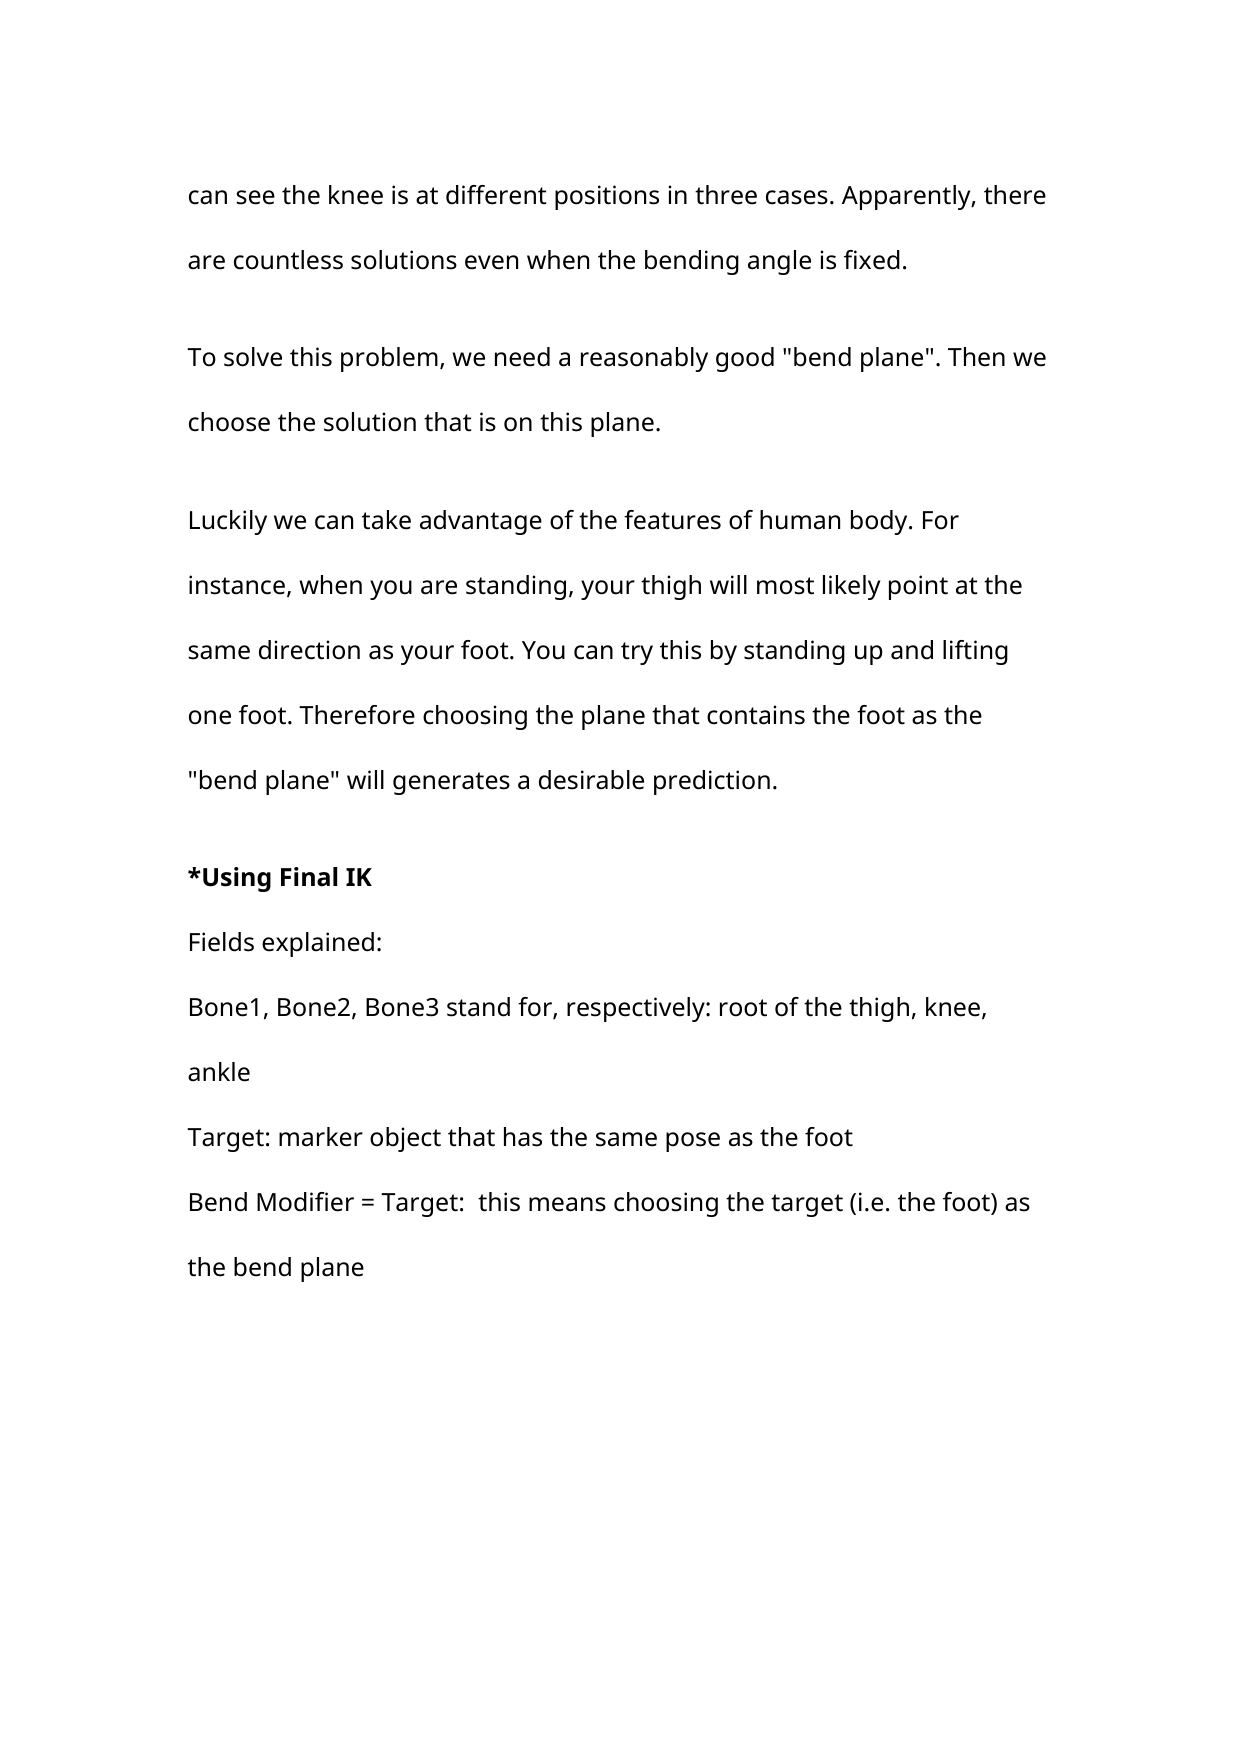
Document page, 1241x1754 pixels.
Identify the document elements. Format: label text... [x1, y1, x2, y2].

text Target: marker object that has the same pose as the foot [187, 1104, 1053, 1169]
text Luckily we can take advantage of the features of human body. For instance, when you are standing, your thigh will most likely point at the same direction as your foot. You can try this by standing up and lifting one foot. Therefore choosing the plane that contains the foot as the "bend plane" will generates a desirable prediction. [187, 487, 1053, 812]
text Fields explained: [187, 909, 1053, 974]
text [187, 162, 1053, 292]
text *Using Final IK [187, 844, 1053, 909]
text To solve this problem, we need a reasonably good "bend plane". Then we choose the solution that is on this plane. [187, 324, 1053, 454]
text Bend Modifier = Target: this means choosing the target (i.e. the foot) as the bend plane [187, 1169, 1053, 1299]
text Bone1, Bone2, Bone3 stand for, respectively: root of the thigh, knee, ankle [187, 974, 1053, 1104]
